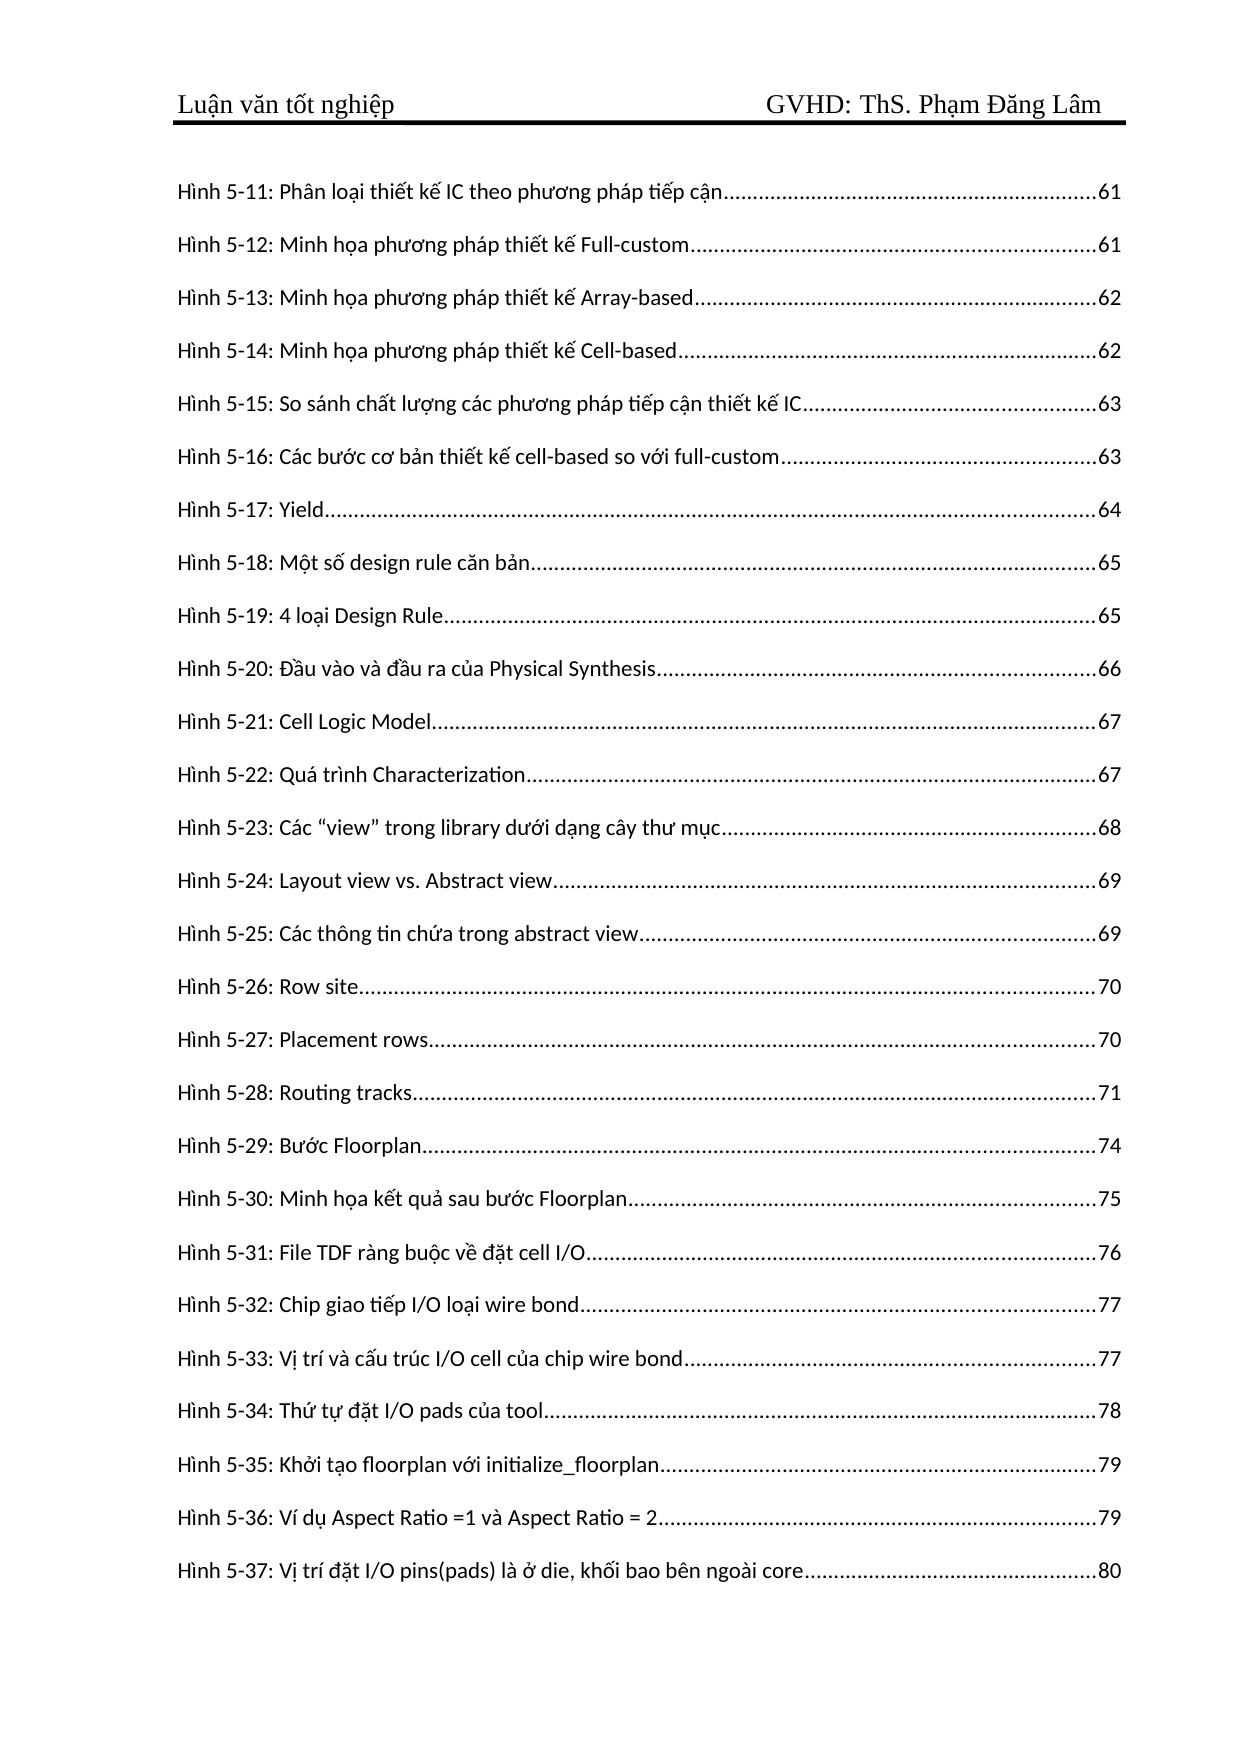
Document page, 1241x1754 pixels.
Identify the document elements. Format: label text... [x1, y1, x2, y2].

text Hình 5-23: Các “view” trong library dưới dạng cây thư mục 68 [177, 813, 1122, 841]
text Hình 5-13: Minh họa phương pháp thiết kế Array-based 62 [177, 283, 1122, 311]
text Hình 5-28: Routing tracks 71 [177, 1078, 1122, 1107]
text Hình 5-29: Bước Floorplan 74 [177, 1132, 1122, 1159]
text Hình 5-21: Cell Logic Model 67 [177, 707, 1122, 735]
text Hình 5-27: Placement rows 70 [177, 1026, 1122, 1053]
text Hình 5-26: Row site 70 [177, 972, 1122, 1001]
text Hình 5-32: Chip giao tiếp I/O loại wire bond 77 [177, 1291, 1122, 1319]
text Hình 5-12: Minh họa phương pháp thiết kế Full-custom 61 [177, 230, 1122, 258]
text Hình 5-17: Yield 64 [177, 495, 1122, 523]
text Hình 5-24: Layout view vs. Abstract view 69 [177, 866, 1122, 894]
text Hình 5-36: Ví dụ Aspect Ratio =1 và Aspect Ratio = 2 79 [177, 1503, 1122, 1531]
text Hình 5-33: Vị trí và cấu trúc I/O cell của chip wire bond 77 [177, 1344, 1122, 1372]
text Hình 5-18: Một số design rule căn bản 65 [177, 548, 1122, 576]
text Hình 5-11: Phân loại thiết kế IC theo phương pháp tiếp cận 61 [177, 177, 1122, 205]
text Hình 5-15: So sánh chất lượng các phương pháp tiếp cận thiết kế IC 63 [177, 389, 1122, 417]
text Hình 5-35: Khởi tạo floorplan với initialize_floorplan 79 [177, 1450, 1122, 1478]
text Hình 5-25: Các thông tin chứa trong abstract view 69 [177, 919, 1122, 947]
text Hình 5-14: Minh họa phương pháp thiết kế Cell-based 62 [177, 336, 1122, 364]
text Hình 5-30: Minh họa kết quả sau bước Floorplan 75 [177, 1184, 1122, 1213]
text Hình 5-19: 4 loại Design Rule 65 [177, 601, 1122, 629]
text Hình 5-20: Đầu vào và đầu ra của Physical Synthesis 66 [177, 654, 1122, 682]
text Hình 5-34: Thứ tự đặt I/O pads của tool 78 [177, 1397, 1122, 1425]
text Hình 5-22: Quá trình Characterization 67 [177, 760, 1122, 788]
text Hình 5-16: Các bước cơ bản thiết kế cell-based so với full-custom 63 [177, 442, 1122, 470]
text Hình 5-37: Vị trí đặt I/O pins(pads) là ở die, khối bao bên ngoài core 80 [177, 1556, 1122, 1584]
text Hình 5-31: File TDF ràng buộc về đặt cell I/O 76 [177, 1238, 1122, 1266]
